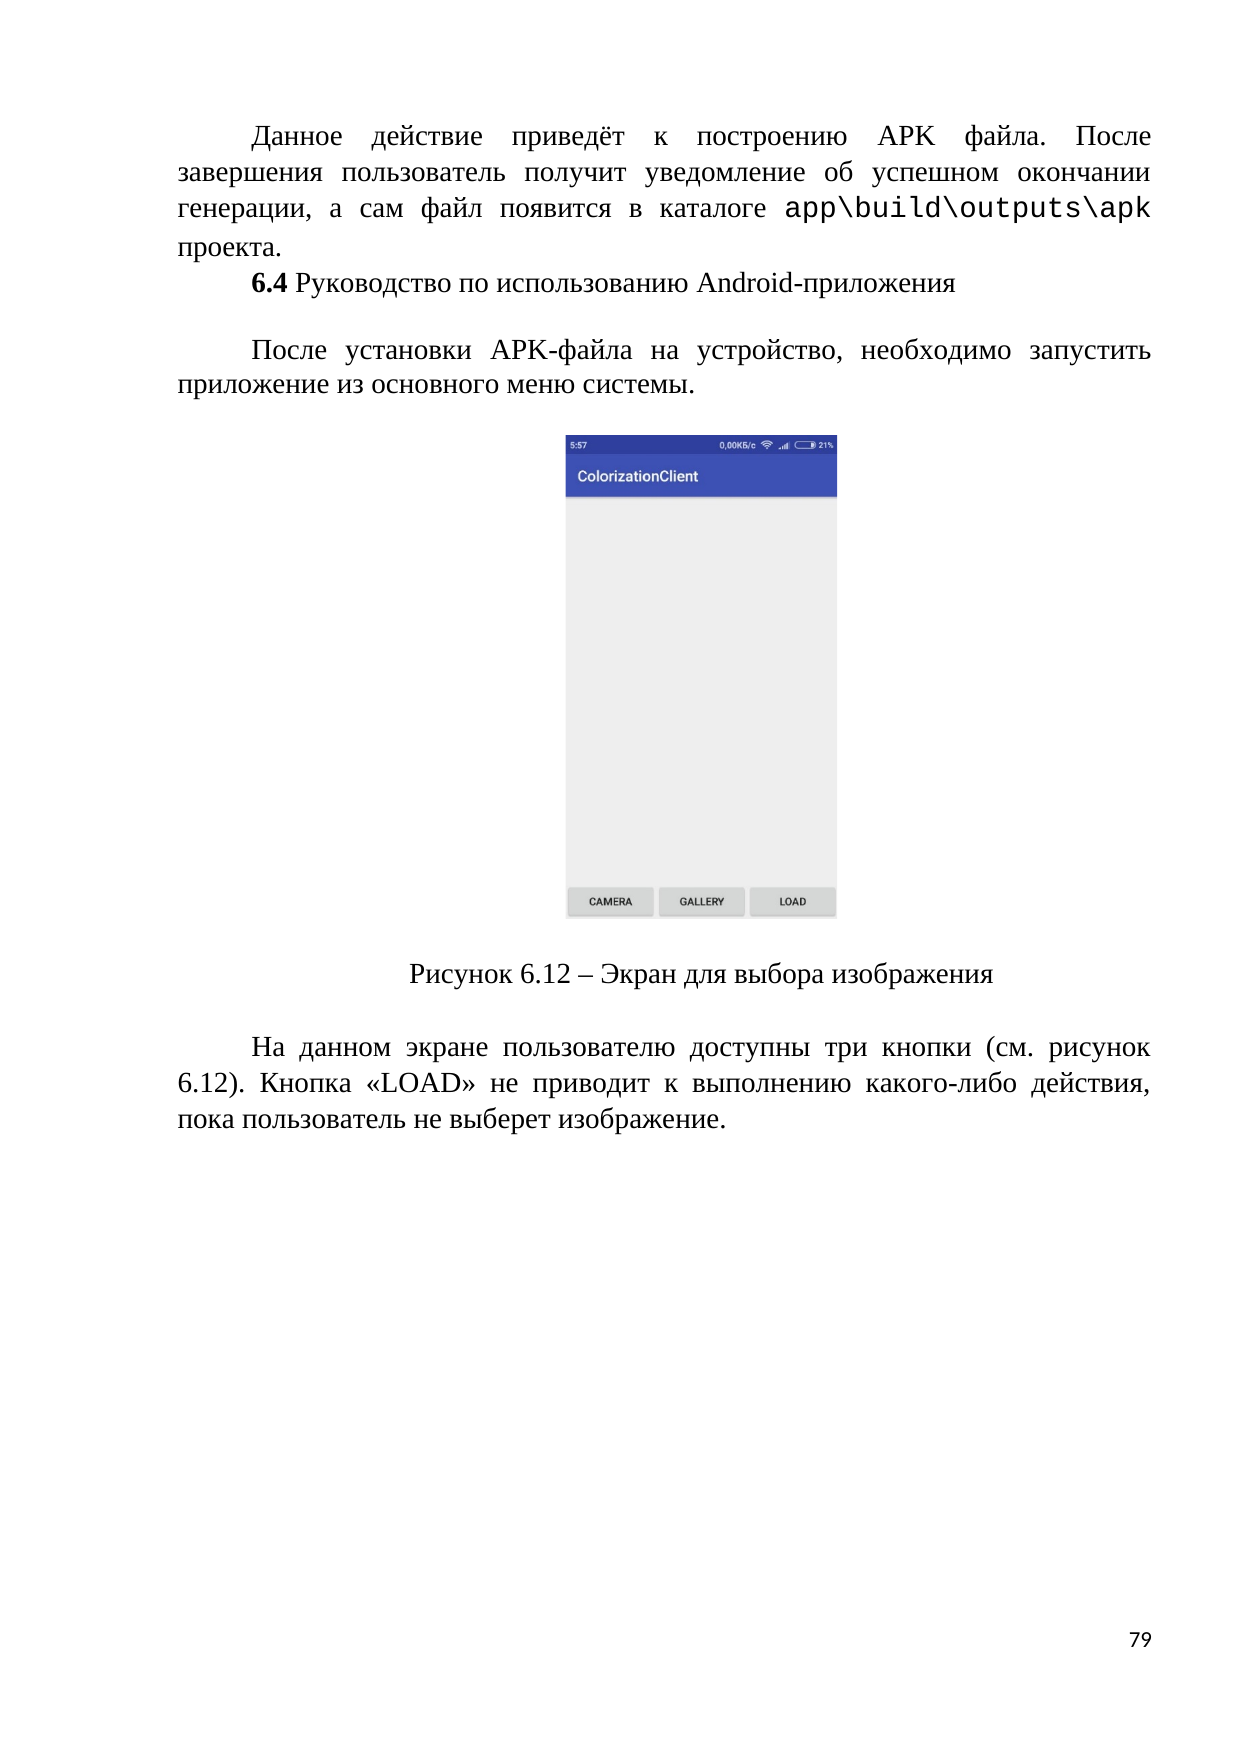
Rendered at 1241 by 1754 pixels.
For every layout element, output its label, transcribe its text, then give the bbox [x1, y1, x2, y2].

text Рисунок 6.12 – Экран для выбора изображения [177, 957, 1152, 990]
text После установки APK-файла на устройство, необходимо запустить приложение из основного меню системы. [177, 332, 1152, 399]
text Данное действие приведёт к построению APK файла. После завершения пользователь получит уведомление об успешном окончании генерации, а сам файл появится в каталоге app\build\outputs\apk проекта. [177, 118, 1152, 263]
subtitle 6.4 Руководство по использованию Android-приложения [177, 265, 1152, 299]
text На данном экране пользователю доступны три кнопки (см. рисунок 6.12). Кнопка «LOAD» не приводит к выполнению какого-либо действия, пока пользователь не выберет изображение. [177, 1029, 1152, 1135]
picture [565, 435, 838, 919]
